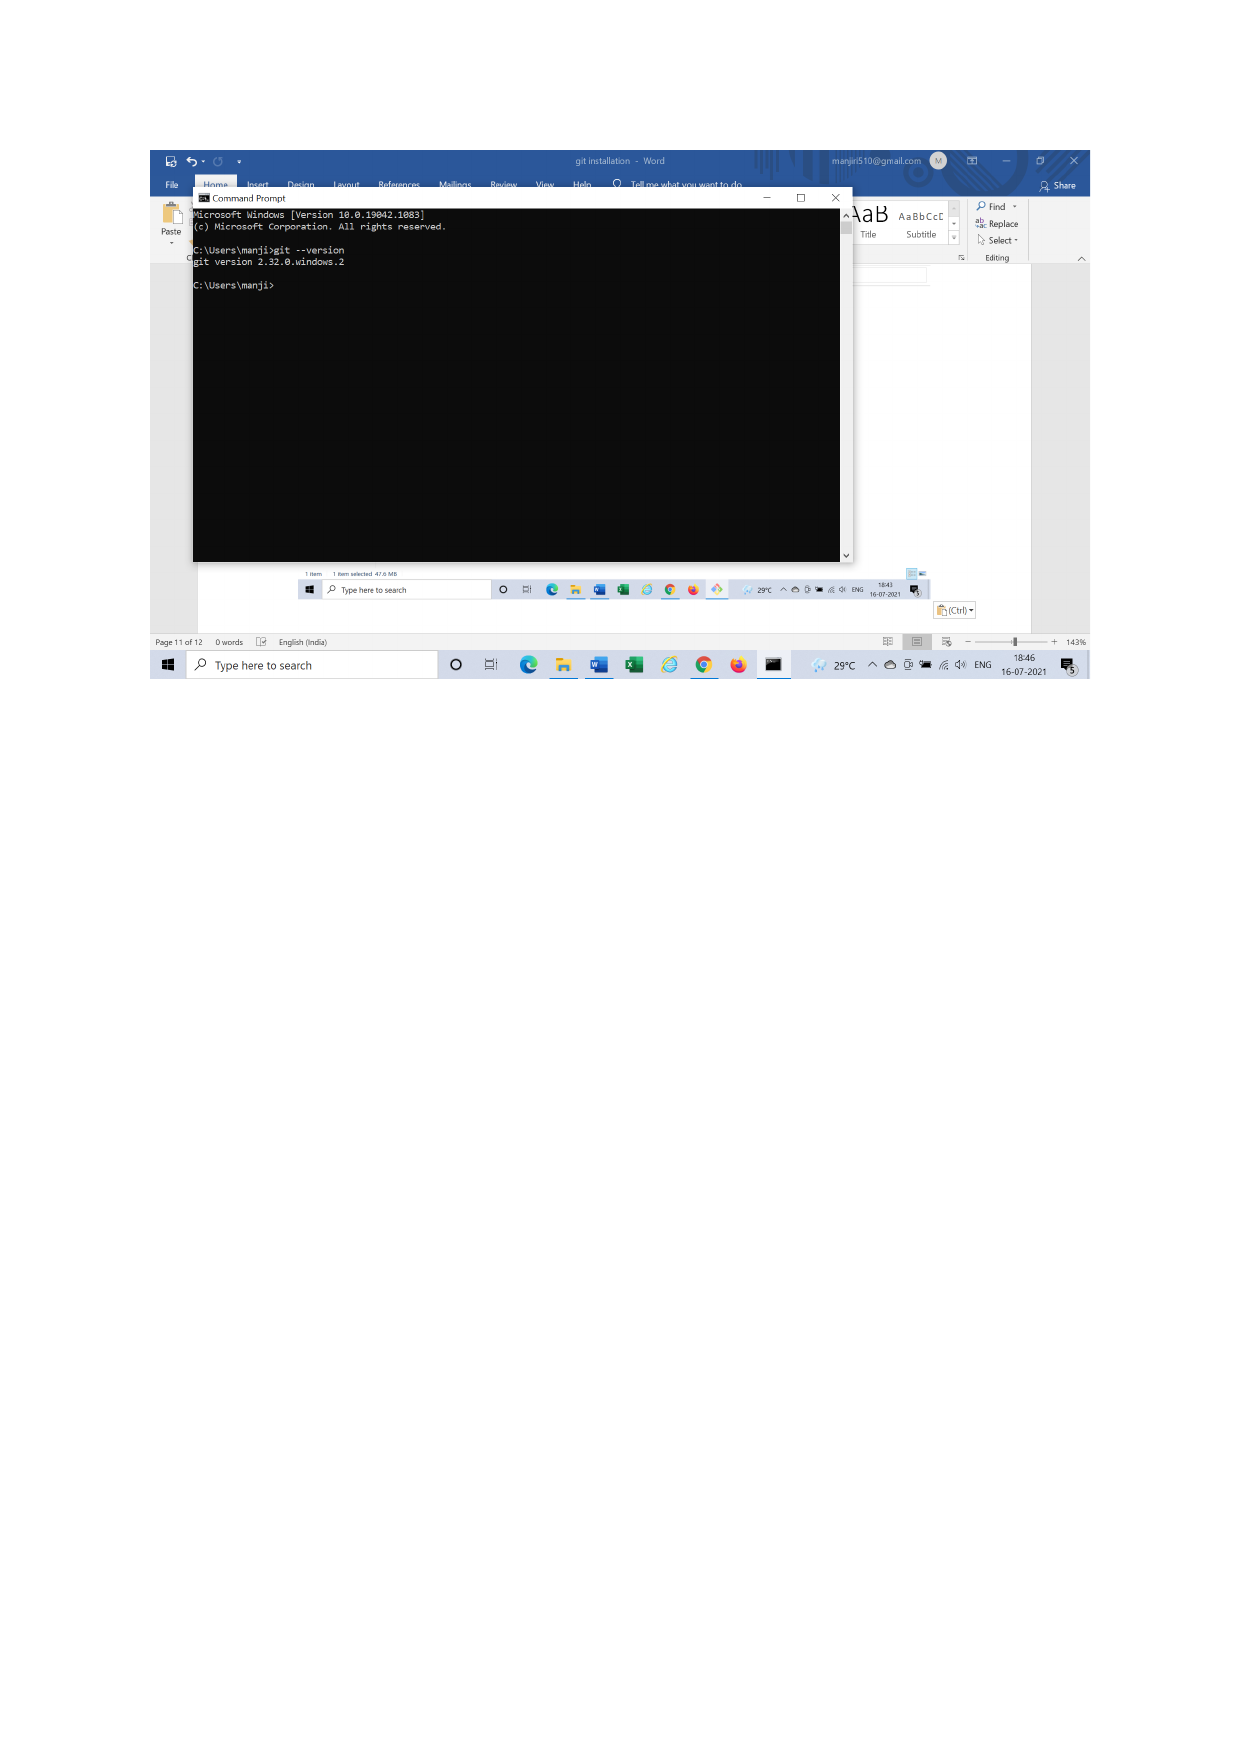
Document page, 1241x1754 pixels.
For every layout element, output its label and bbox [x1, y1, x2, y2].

picture [150, 150, 1091, 679]
